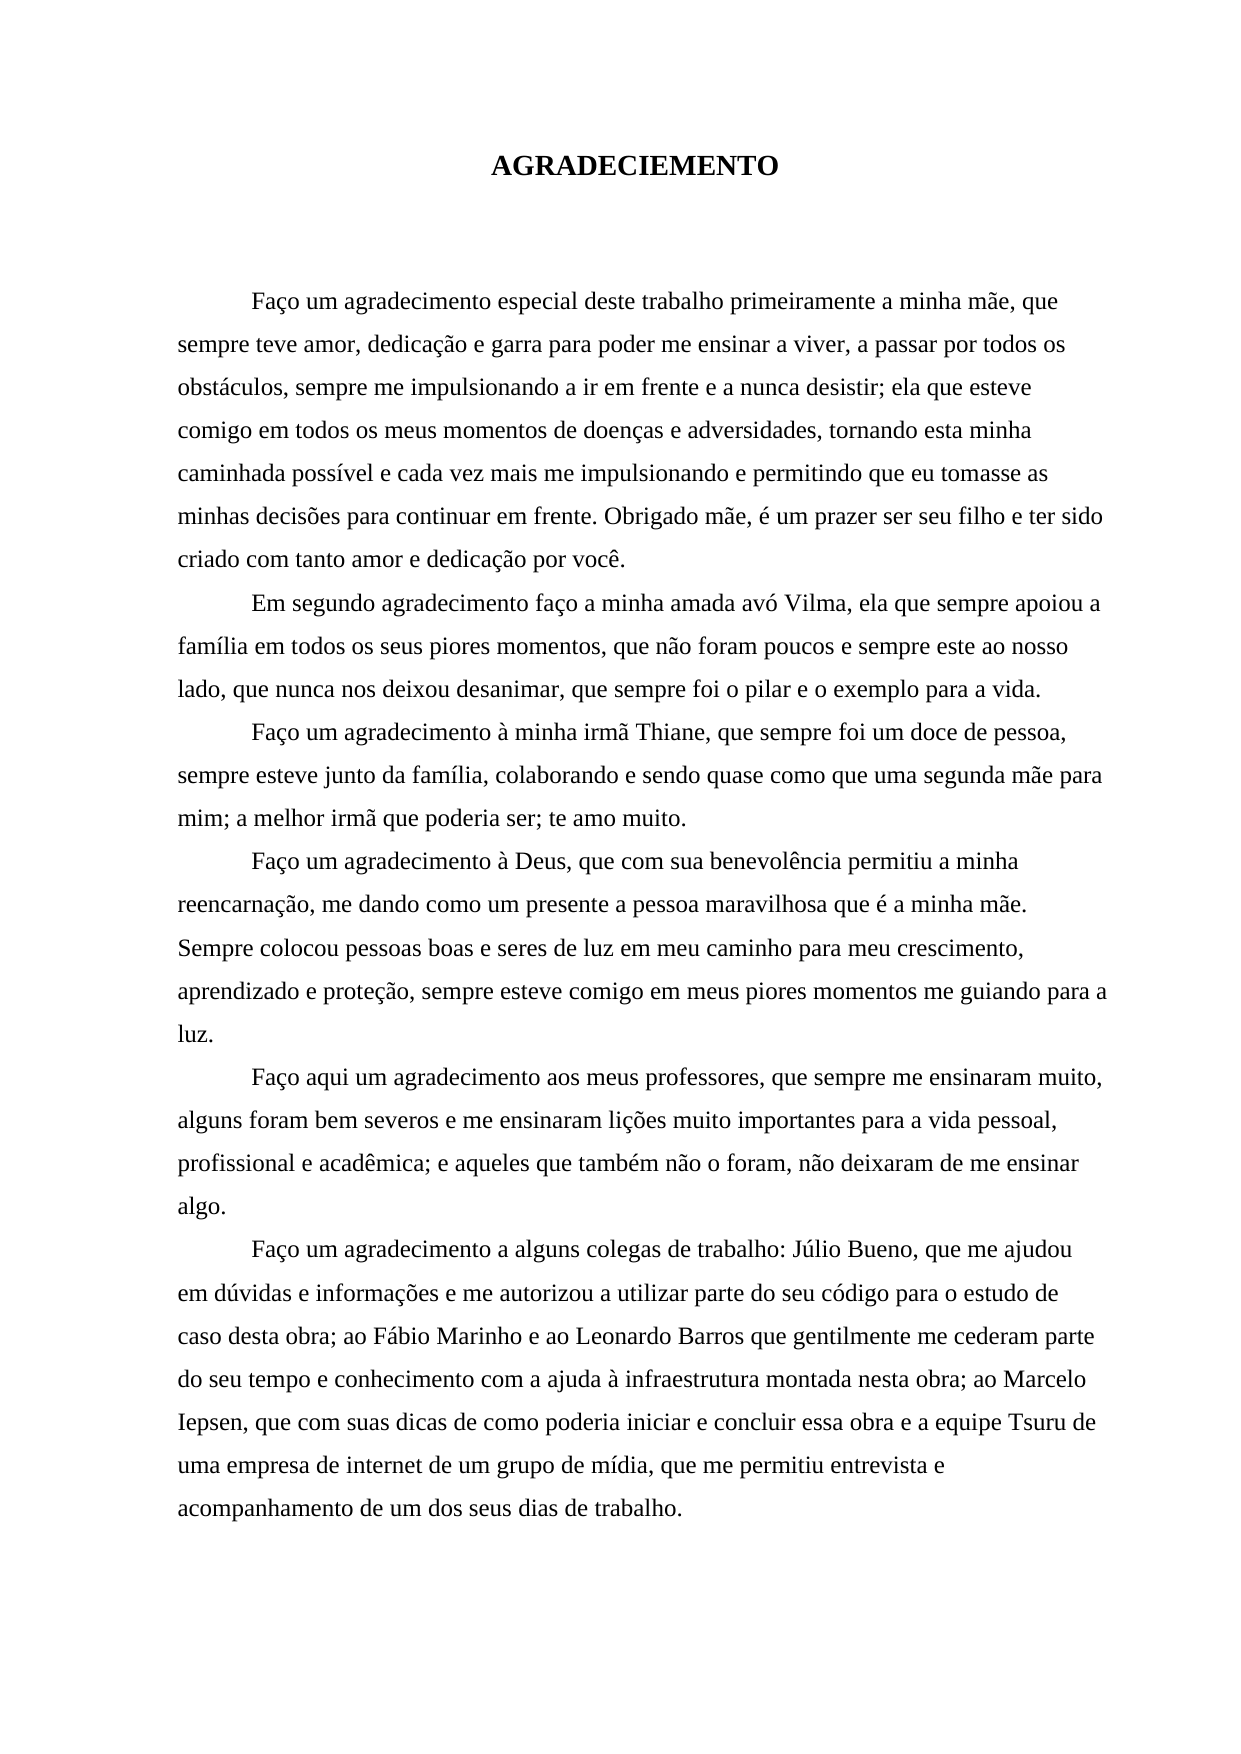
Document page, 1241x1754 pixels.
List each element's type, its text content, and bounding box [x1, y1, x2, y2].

text Em segundo agradecimento faço a minha amada avó Vilma, ela que sempre apoiou a família em todos os seus piores momentos, que não foram poucos e sempre este ao nosso lado, que nunca nos deixou desanimar, que sempre foi o pilar e o exemplo para a vida. [177, 588, 1107, 703]
text AGRADECIEMENTO [162, 148, 1107, 181]
text Faço um agradecimento a alguns colegas de trabalho: Júlio Bueno, que me ajudou em dúvidas e informações e me autorizou a utilizar parte do seu código para o estudo de caso desta obra; ao Fábio Marinho e ao Leonardo Barros que gentilmente me cederam parte do seu tempo e conhecimento com a ajuda à infraestrutura montada nesta obra; ao Marcelo Iepsen, que com suas dicas de como poderia iniciar e concluir essa obra e a equipe Tsuru de uma empresa de internet de um grupo de mídia, que me permitiu entrevista e acompanhamento de um dos seus dias de trabalho. [177, 1234, 1107, 1522]
text Faço um agradecimento à Deus, que com sua benevolência permitiu a minha reencarnação, me dando como um presente a pessoa maravilhosa que é a minha mãe. Sempre colocou pessoas boas e seres de luz em meu caminho para meu crescimento, aprendizado e proteção, sempre esteve comigo em meus piores momentos me guiando para a luz. [177, 846, 1107, 1048]
text Faço um agradecimento à minha irmã Thiane, que sempre foi um doce de pessoa, sempre esteve junto da família, colaborando e sendo quase como que uma segunda mãe para mim; a melhor irmã que poderia ser; te amo muito. [177, 717, 1107, 832]
text Faço aqui um agradecimento aos meus professores, que sempre me ensinaram muito, alguns foram bem severos e me ensinaram lições muito importantes para a vida pessoal, profissional e acadêmica; e aqueles que também não o foram, não deixaram de me ensinar algo. [177, 1062, 1107, 1220]
text Faço um agradecimento especial deste trabalho primeiramente a minha mãe, que sempre teve amor, dedicação e garra para poder me ensinar a viver, a passar por todos os obstáculos, sempre me impulsionando a ir em frente e a nunca desistir; ela que esteve comigo em todos os meus momentos de doenças e adversidades, tornando esta minha caminhada possível e cada vez mais me impulsionando e permitindo que eu tomasse as minhas decisões para continuar em frente. Obrigado mãe, é um prazer ser seu filho e ter sido criado com tanto amor e dedicação por você. [177, 286, 1107, 573]
